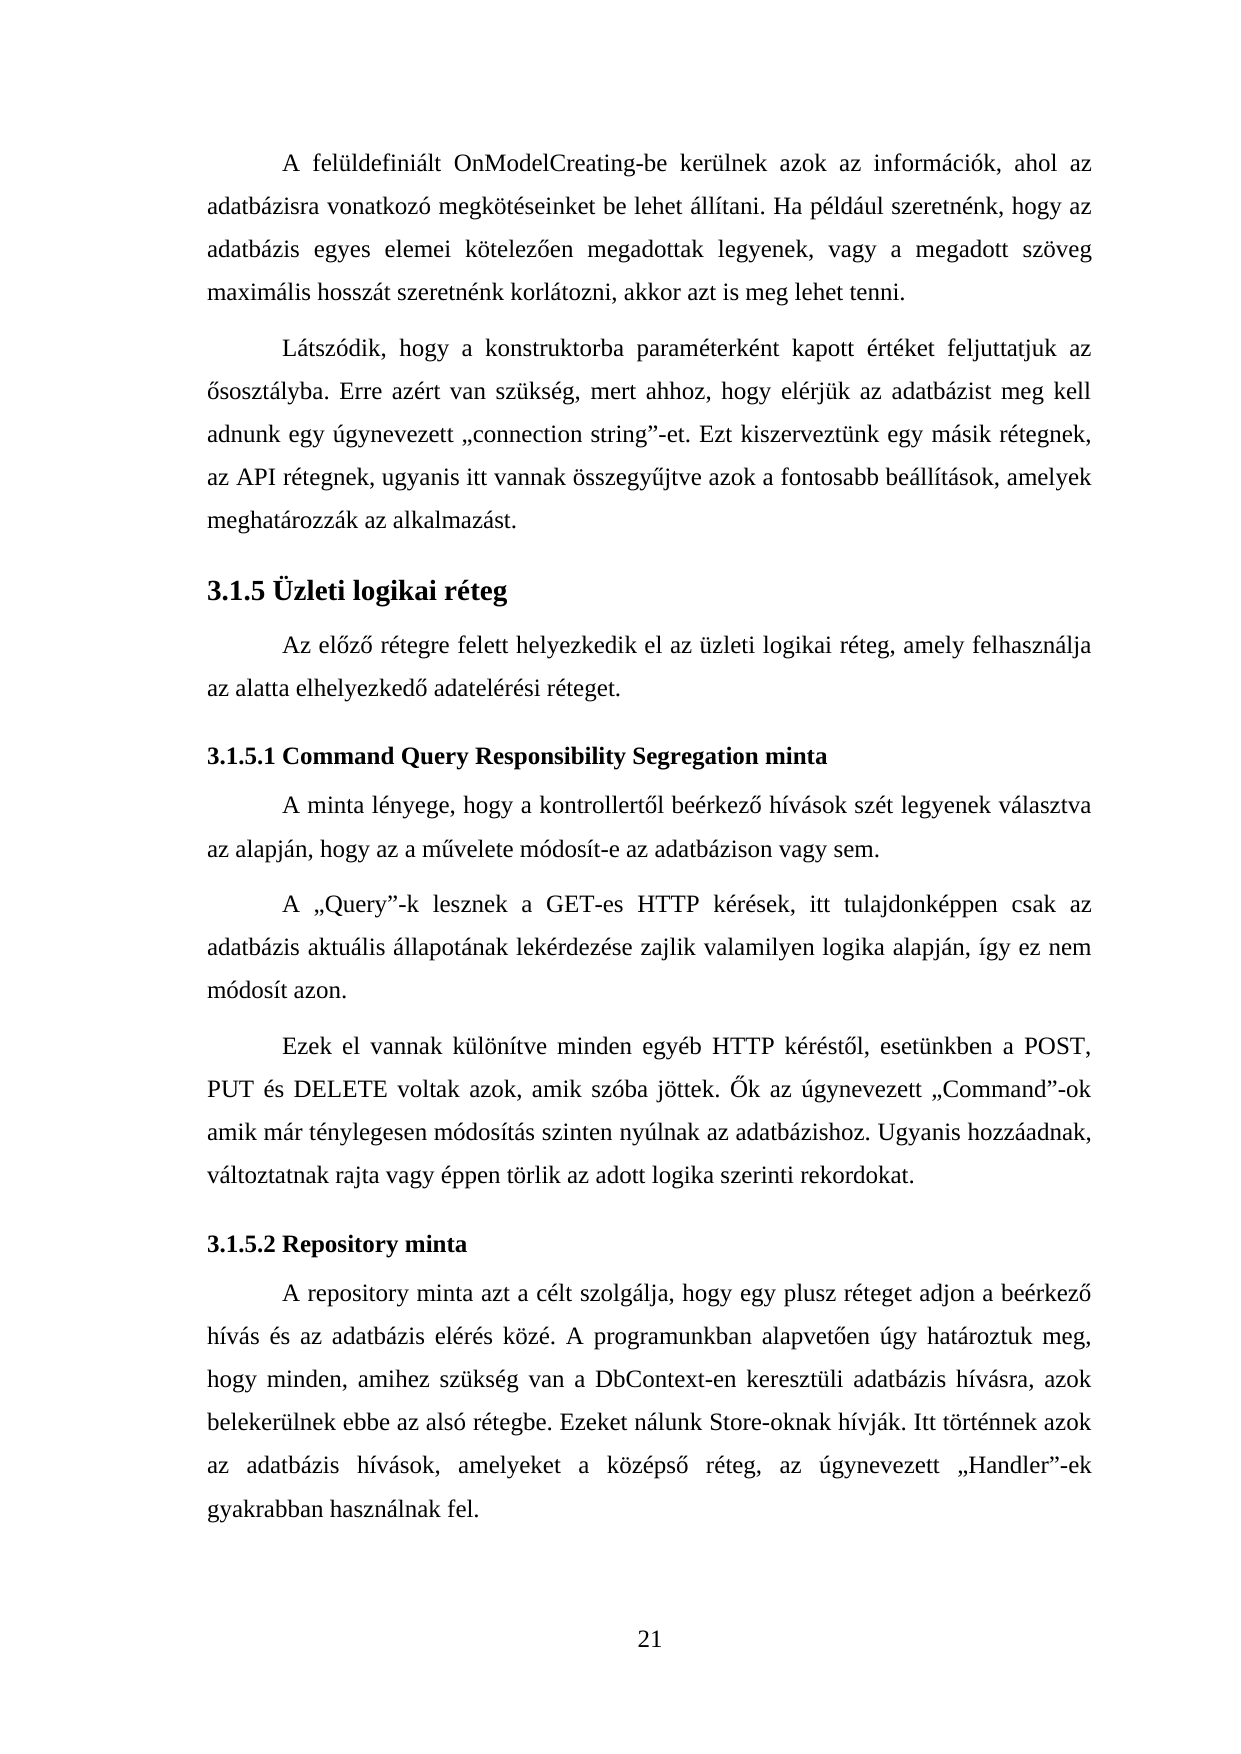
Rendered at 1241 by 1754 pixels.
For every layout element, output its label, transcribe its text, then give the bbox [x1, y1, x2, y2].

text Ezek el vannak különítve minden egyéb HTTP kéréstől, esetünkben a POST, PUT és DELETE voltak azok, amik szóba jöttek. Ők az úgynevezett „Command”-ok amik már ténylegesen módosítás szinten nyúlnak az adatbázishoz. Ugyanis hozzáadnak, változtatnak rajta vagy éppen törlik az adott logika szerinti rekordokat. [207, 1031, 1092, 1189]
text A minta lényege, hogy a kontrollertől beérkező hívások szét legyenek választva az alapján, hogy az a művelete módosít-e az adatbázison vagy sem. [207, 791, 1092, 862]
text Az előző rétegre felett helyezkedik el az üzleti logikai réteg, amely felhasználja az alatta elhelyezkedő adatelérési réteget. [207, 630, 1092, 702]
text A felüldefiniált OnModelCreating-be kerülnek azok az információk, ahol az adatbázisra vonatkozó megkötéseinket be lehet állítani. Ha például szeretnénk, hogy az adatbázis egyes elemei kötelezően megadottak legyenek, vagy a megadott szöveg maximális hosszát szeretnénk korlátozni, akkor azt is meg lehet tenni. [207, 148, 1092, 306]
text Látszódik, hogy a konstruktorba paraméterként kapott értéket feljuttatjuk az ősosztályba. Erre azért van szükség, mert ahhoz, hogy elérjük az adatbázist meg kell adnunk egy úgynevezett „connection string”-et. Ezt kiszerveztünk egy másik rétegnek, az API rétegnek, ugyanis itt vannak összegyűjtve azok a fontosabb beállítások, amelyek meghatározzák az alkalmazást. [207, 333, 1092, 534]
subtitle Repository minta [207, 1229, 1092, 1257]
subtitle Command Query Responsibility Segregation minta [207, 741, 1092, 770]
text A repository minta azt a célt szolgálja, hogy egy plusz réteget adjon a beérkező hívás és az adatbázis elérés közé. A programunkban alapvetően úgy határoztuk meg, hogy minden, amihez szükség van a DbContext-en keresztüli adatbázis hívásra, azok belekerülnek ebbe az alsó rétegbe. Ezeket nálunk Store-oknak hívják. Itt történnek azok az adatbázis hívások, amelyeket a középső réteg, az úgynevezett „Handler”-ek gyakrabban használnak fel. [207, 1278, 1092, 1522]
text A „Query”-k lesznek a GET-es HTTP kérések, itt tulajdonképpen csak az adatbázis aktuális állapotának lekérdezése zajlik valamilyen logika alapján, így ez nem módosít azon. [207, 889, 1092, 1004]
subtitle Üzleti logikai réteg [207, 573, 1092, 607]
